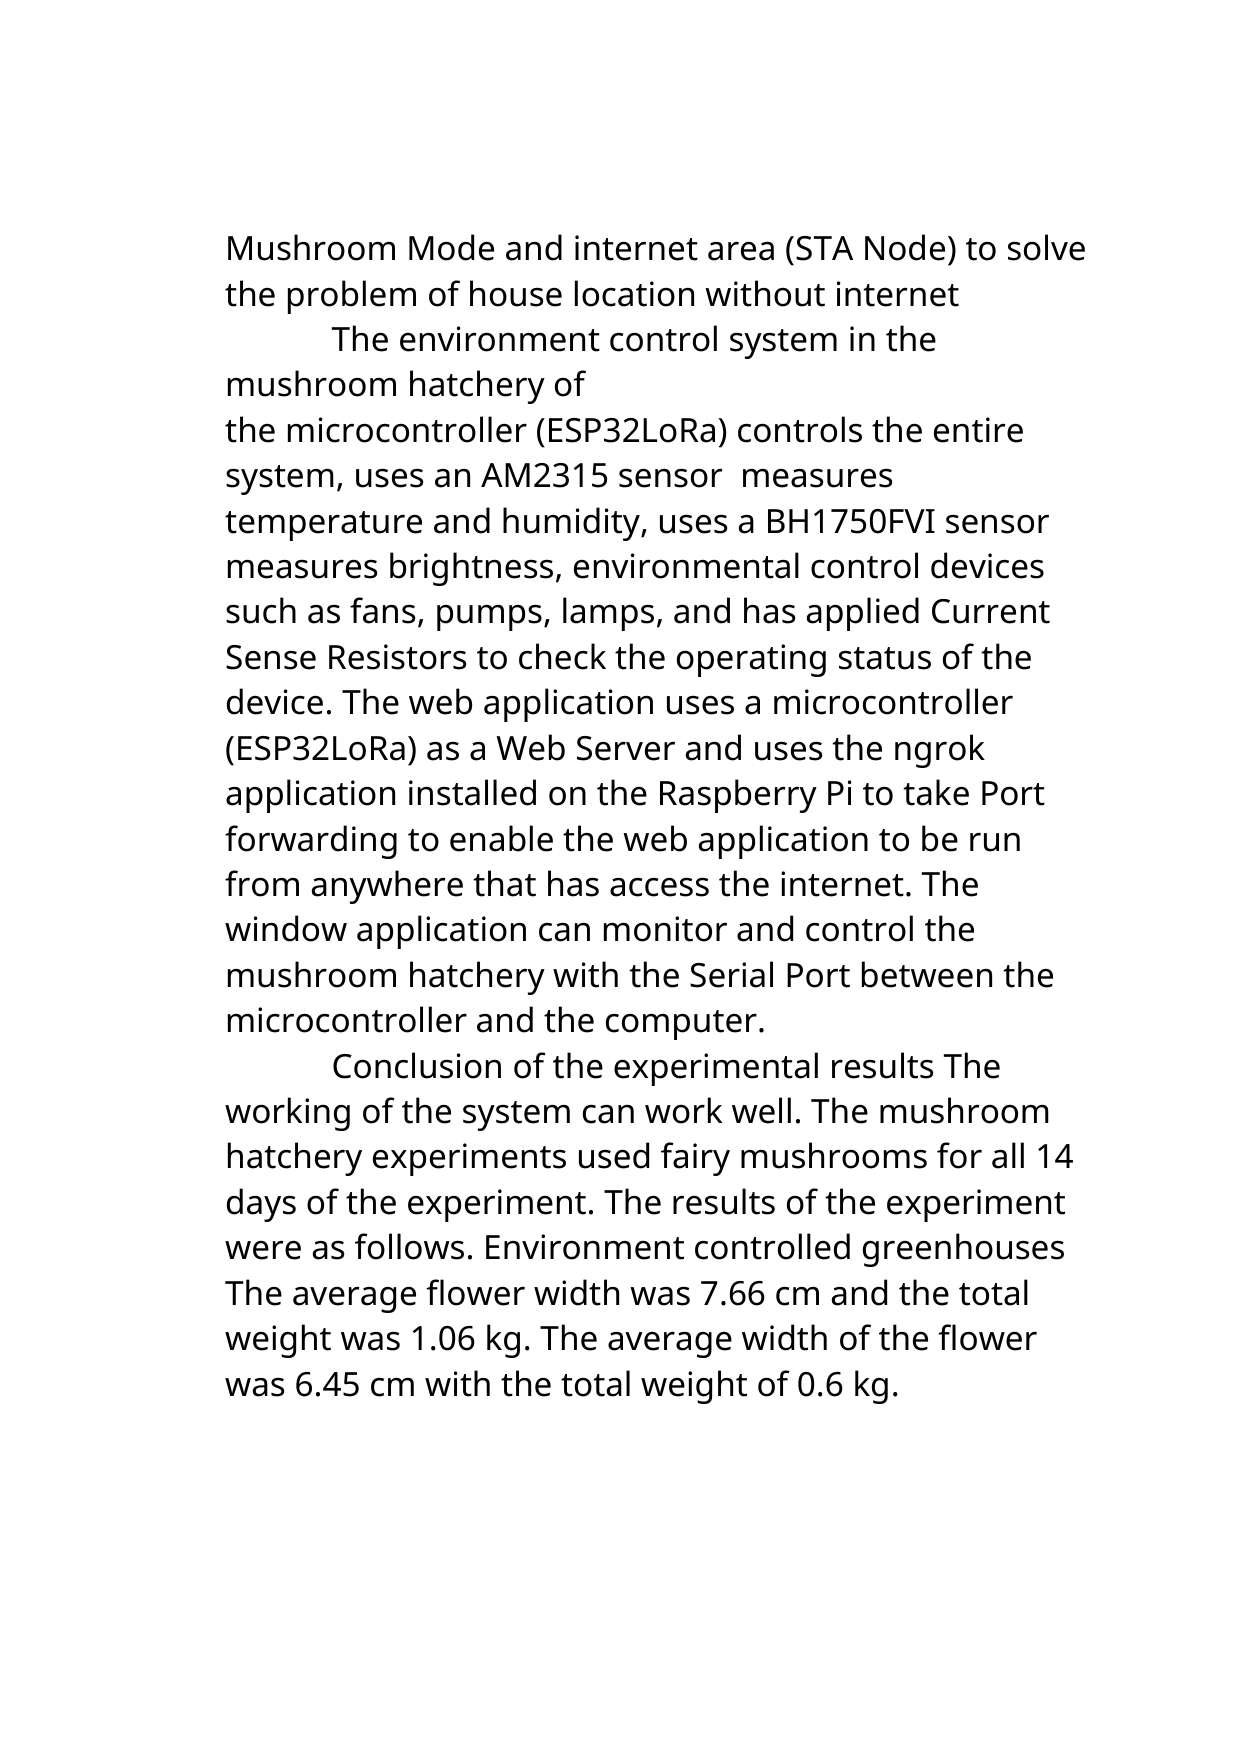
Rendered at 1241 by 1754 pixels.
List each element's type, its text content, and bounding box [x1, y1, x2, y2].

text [225, 225, 1090, 316]
text The environment control system in the mushroom hatchery of [225, 316, 1090, 407]
text Conclusion of the experimental results The working of the system can work well. The mushroom hatchery experiments used fairy mushrooms for all 14 days of the experiment. The results of the experiment were as follows. Environment controlled greenhouses The average flower width was 7.66 cm and the total weight was 1.06 kg. The average width of the flower was 6.45 cm with the total weight of 0.6 kg. [225, 1042, 1090, 1406]
text the microcontroller (ESP32LoRa) controls the entire system, uses an AM2315 sensor measures temperature and humidity, uses a BH1750FVI sensor measures brightness, environmental control devices such as fans, pumps, lamps, and has applied Current Sense Resistors to check the operating status of the device. The web application uses a microcontroller (ESP32LoRa) as a Web Server and uses the ngrok application installed on the Raspberry Pi to take Port forwarding to enable the web application to be run from anywhere that has access the internet. The window application can monitor and control the mushroom hatchery with the Serial Port between the microcontroller and the computer. [225, 407, 1090, 1042]
